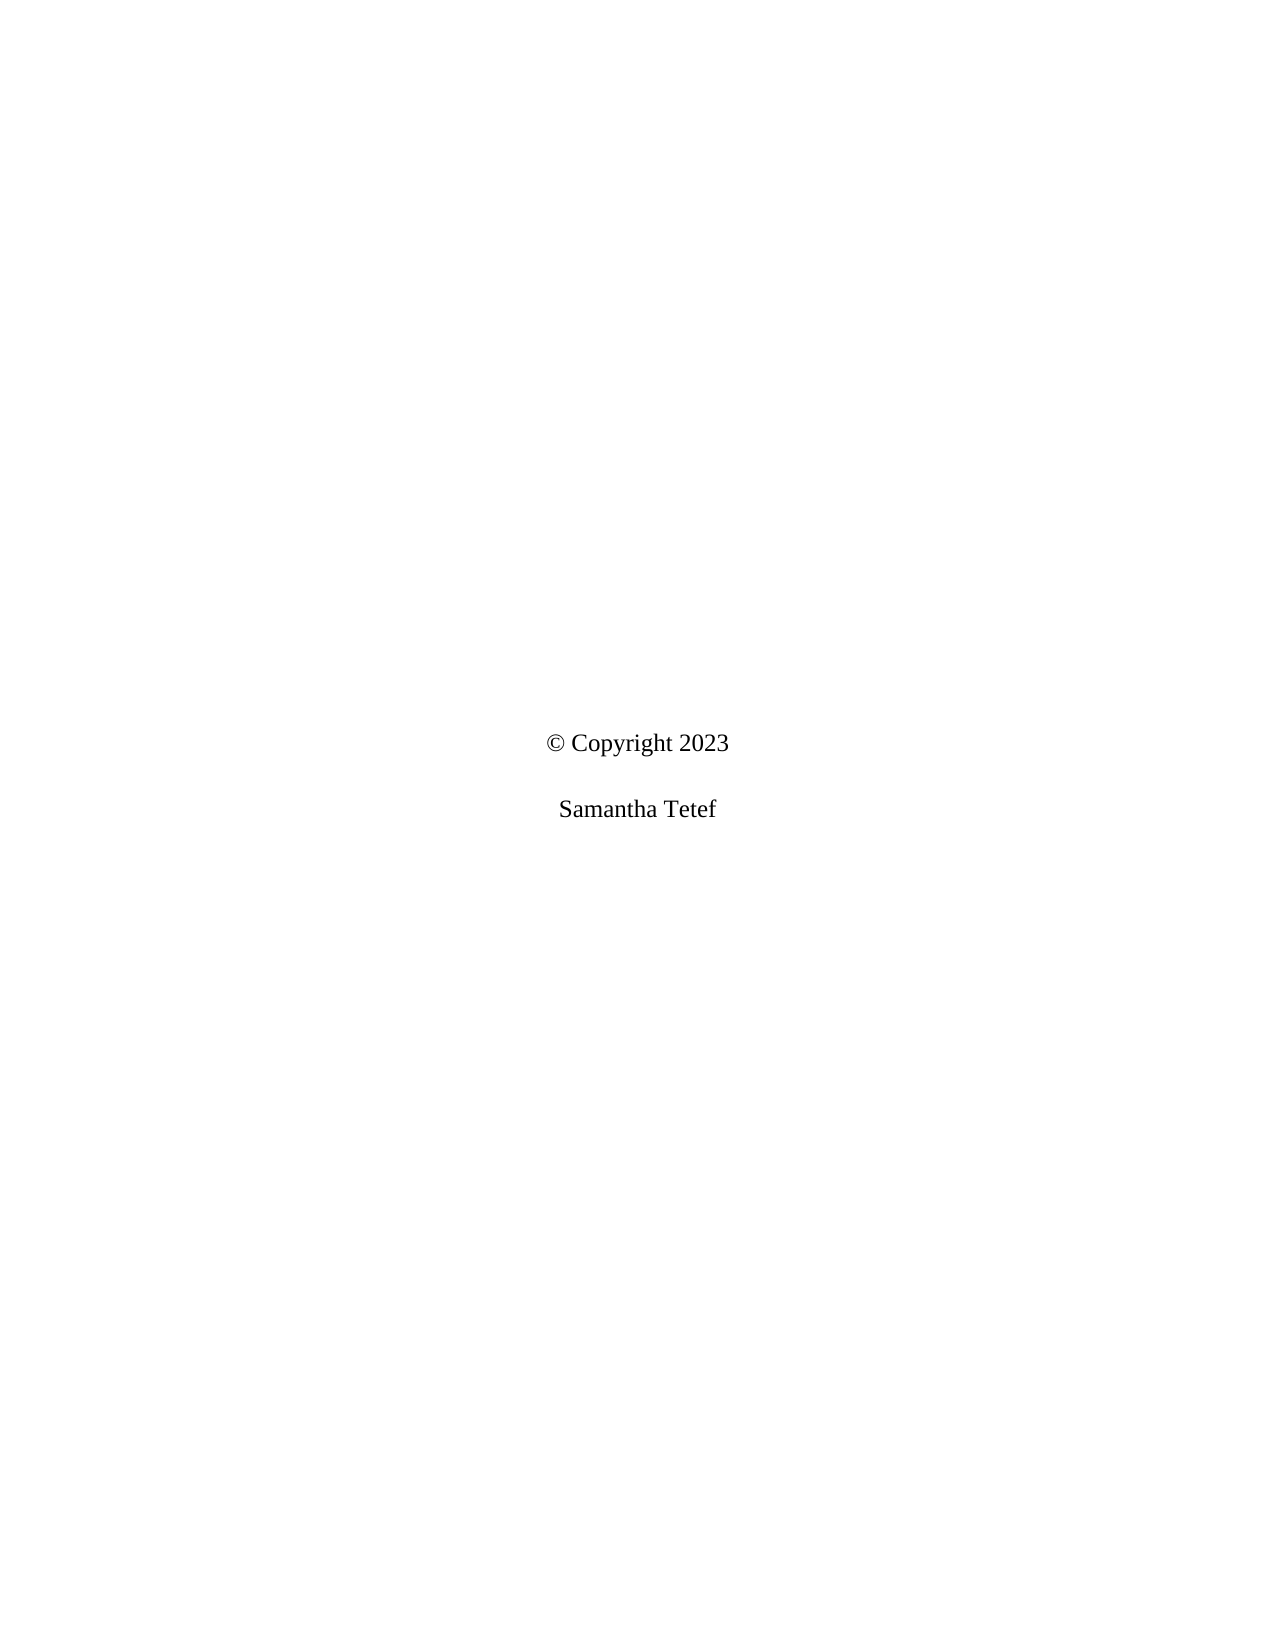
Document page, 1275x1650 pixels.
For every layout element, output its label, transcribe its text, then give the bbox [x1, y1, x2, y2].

text © Copyright 2023 [150, 728, 1125, 757]
text Samantha Tetef [150, 794, 1125, 823]
